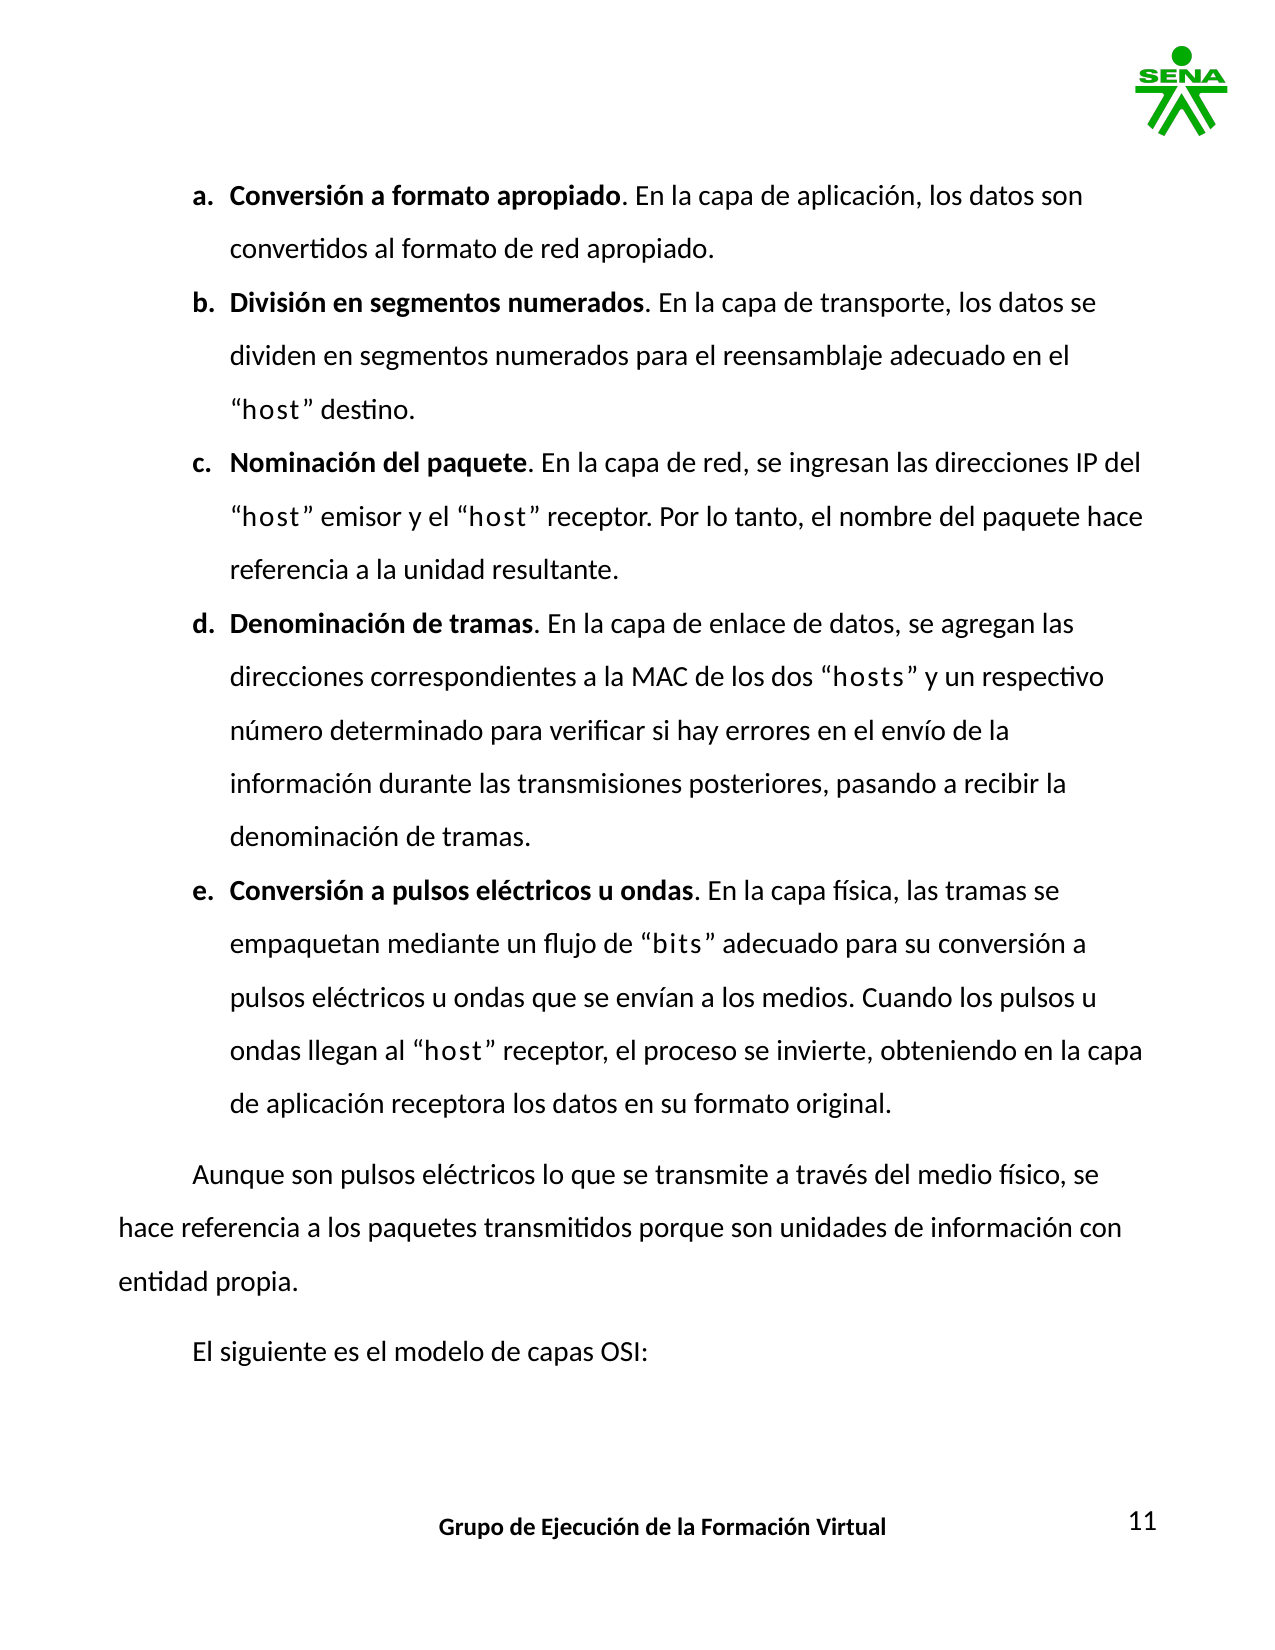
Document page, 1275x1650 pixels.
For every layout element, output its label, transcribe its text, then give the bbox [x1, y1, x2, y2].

list Conversión a pulsos eléctricos u ondas. En la capa física, las tramas se empaquetan mediante un flujo de “bits” adecuado para su conversión a pulsos eléctricos u ondas que se envían a los medios. Cuando los pulsos u ondas llegan al “host” receptor, el proceso se invierte, obteniendo en la capa de aplicación receptora los datos en su formato original. [192, 872, 1157, 1121]
list División en segmentos numerados. En la capa de transporte, los datos se dividen en segmentos numerados para el reensamblaje adecuado en el “host” destino. [192, 284, 1157, 427]
list Nominación del paquete. En la capa de red, se ingresan las direcciones IP del “host” emisor y el “host” receptor. Por lo tanto, el nombre del paquete hace referencia a la unidad resultante. [192, 444, 1157, 587]
picture [1135, 46, 1228, 136]
text El siguiente es el modelo de capas OSI: [118, 1333, 1157, 1368]
list Denominación de tramas. En la capa de enlace de datos, se agregan las direcciones correspondientes a la MAC de los dos “hosts” y un respectivo número determinado para verificar si hay errores en el envío de la información durante las transmisiones posteriores, pasando a recibir la denominación de tramas. [192, 605, 1157, 854]
text Aunque son pulsos eléctricos lo que se transmite a través del medio físico, se hace referencia a los paquetes transmitidos porque son unidades de información con entidad propia. [118, 1156, 1157, 1298]
list Conversión a formato apropiado. En la capa de aplicación, los datos son convertidos al formato de red apropiado. [192, 177, 1157, 266]
